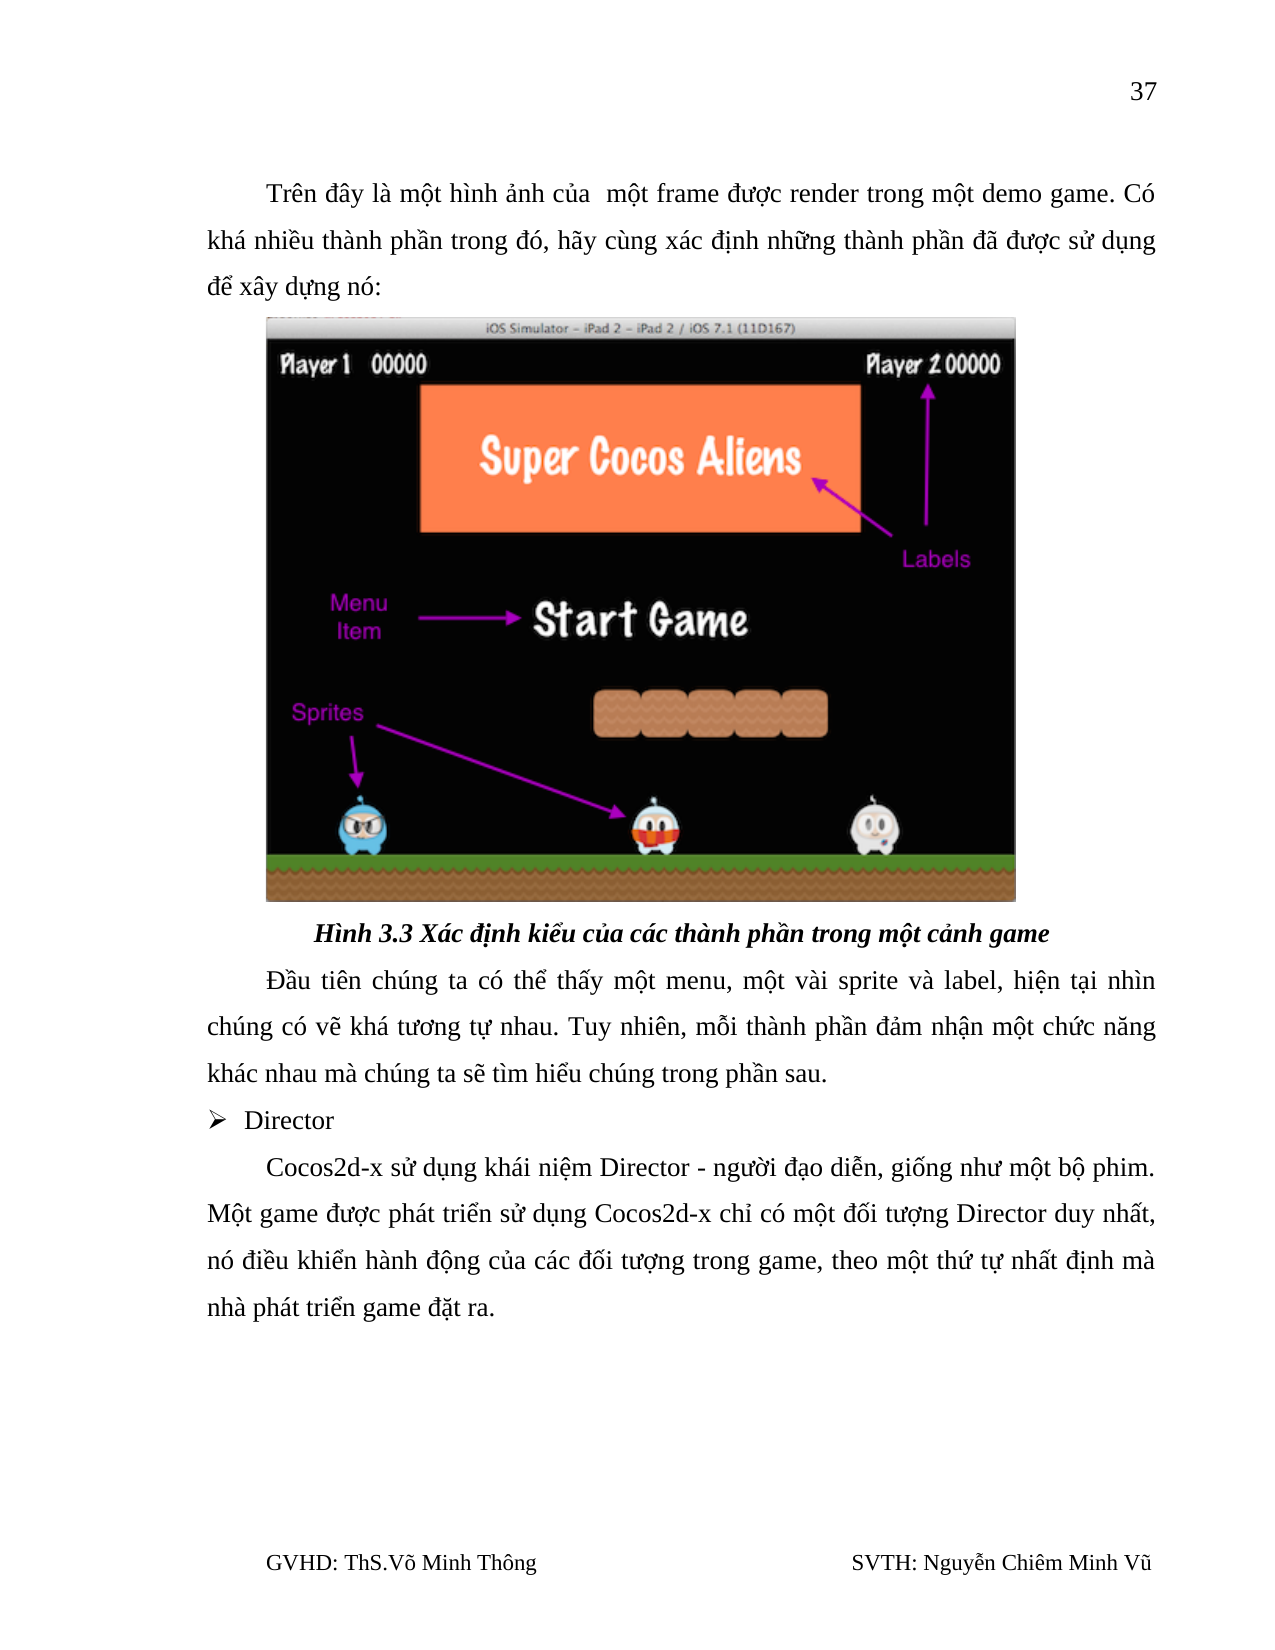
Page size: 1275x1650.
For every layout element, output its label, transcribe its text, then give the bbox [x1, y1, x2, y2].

text Director [207, 1104, 1157, 1135]
text Đầu tiên chúng ta có thể thấy một menu, một vài sprite và label, hiện tại nhìn chúng có vẽ khá tương tự nhau. Tuy nhiên, mỗi thành phần đảm nhận một chức năng khác nhau mà chúng ta sẽ tìm hiểu chúng trong phần sau. [207, 964, 1157, 1088]
subtitle Hình 3.3 Xác định kiểu của các thành phần trong một cảnh game [207, 917, 1157, 948]
picture [265, 317, 1016, 902]
text Trên đây là một hình ảnh của một frame được render trong một demo game. Có khá nhiều thành phần trong đó, hãy cùng xác định những thành phần đã được sử dụng để xây dựng nó: [207, 177, 1157, 302]
text Cocos2d-x sử dụng khái niệm Director - người đạo diễn, giống như một bộ phim. Một game được phát triển sử dụng Cocos2d-x chỉ có một đối tượng Director duy nhất, nó điều khiển hành động của các đối tượng trong game, theo một thứ tự nhất định mà nhà phát triển game đặt ra. [207, 1151, 1157, 1322]
